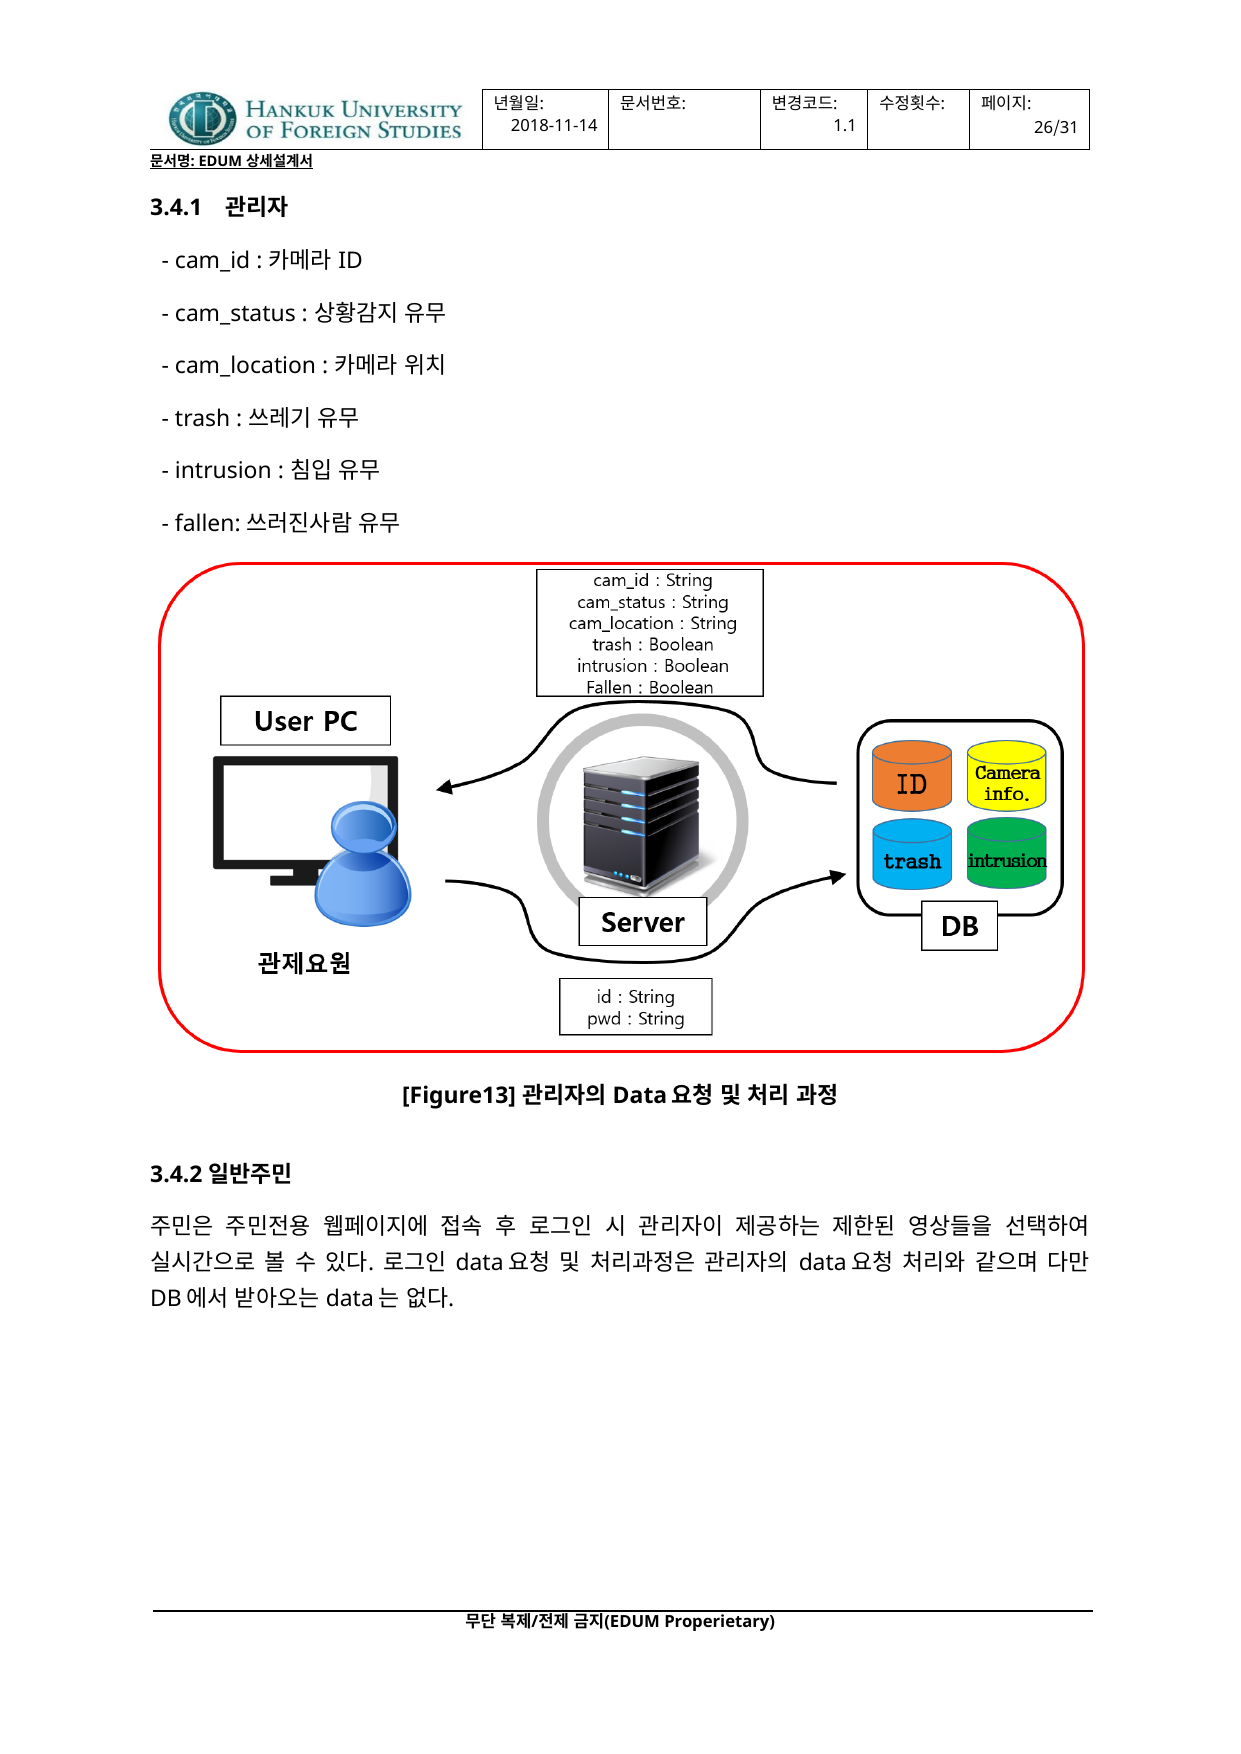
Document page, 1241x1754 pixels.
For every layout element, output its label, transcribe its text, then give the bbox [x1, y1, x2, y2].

text - fallen: 쓰러진사람 유무 [150, 505, 1090, 538]
text - cam_id : 카메라 ID [150, 242, 1090, 275]
text - intrusion : 침입 유무 [150, 452, 1090, 486]
text 3.4.2 일반주민 [150, 1156, 1090, 1189]
text - trash : 쓰레기 유무 [150, 399, 1090, 433]
text 주민은 주민전용 웹페이지에 접속 후 로그인 시 관리자이 제공하는 제한된 영상들을 선택하여 실시간으로 볼 수 있다. 로그인 data요청 및 처리과정은 관리자의 data요청 처리와 같으며 다만 DB에서 받아오는 data는 없다. [150, 1208, 1090, 1313]
text [Figure13] 관리자의 Data요청 및 처리 과정 [150, 1077, 1090, 1111]
list 관리자 [150, 189, 1090, 222]
text - cam_location : 카메라 위치 [150, 347, 1090, 380]
picture [161, 89, 470, 149]
picture [150, 557, 1091, 1059]
text - cam_status : 상황감지 유무 [150, 294, 1090, 328]
